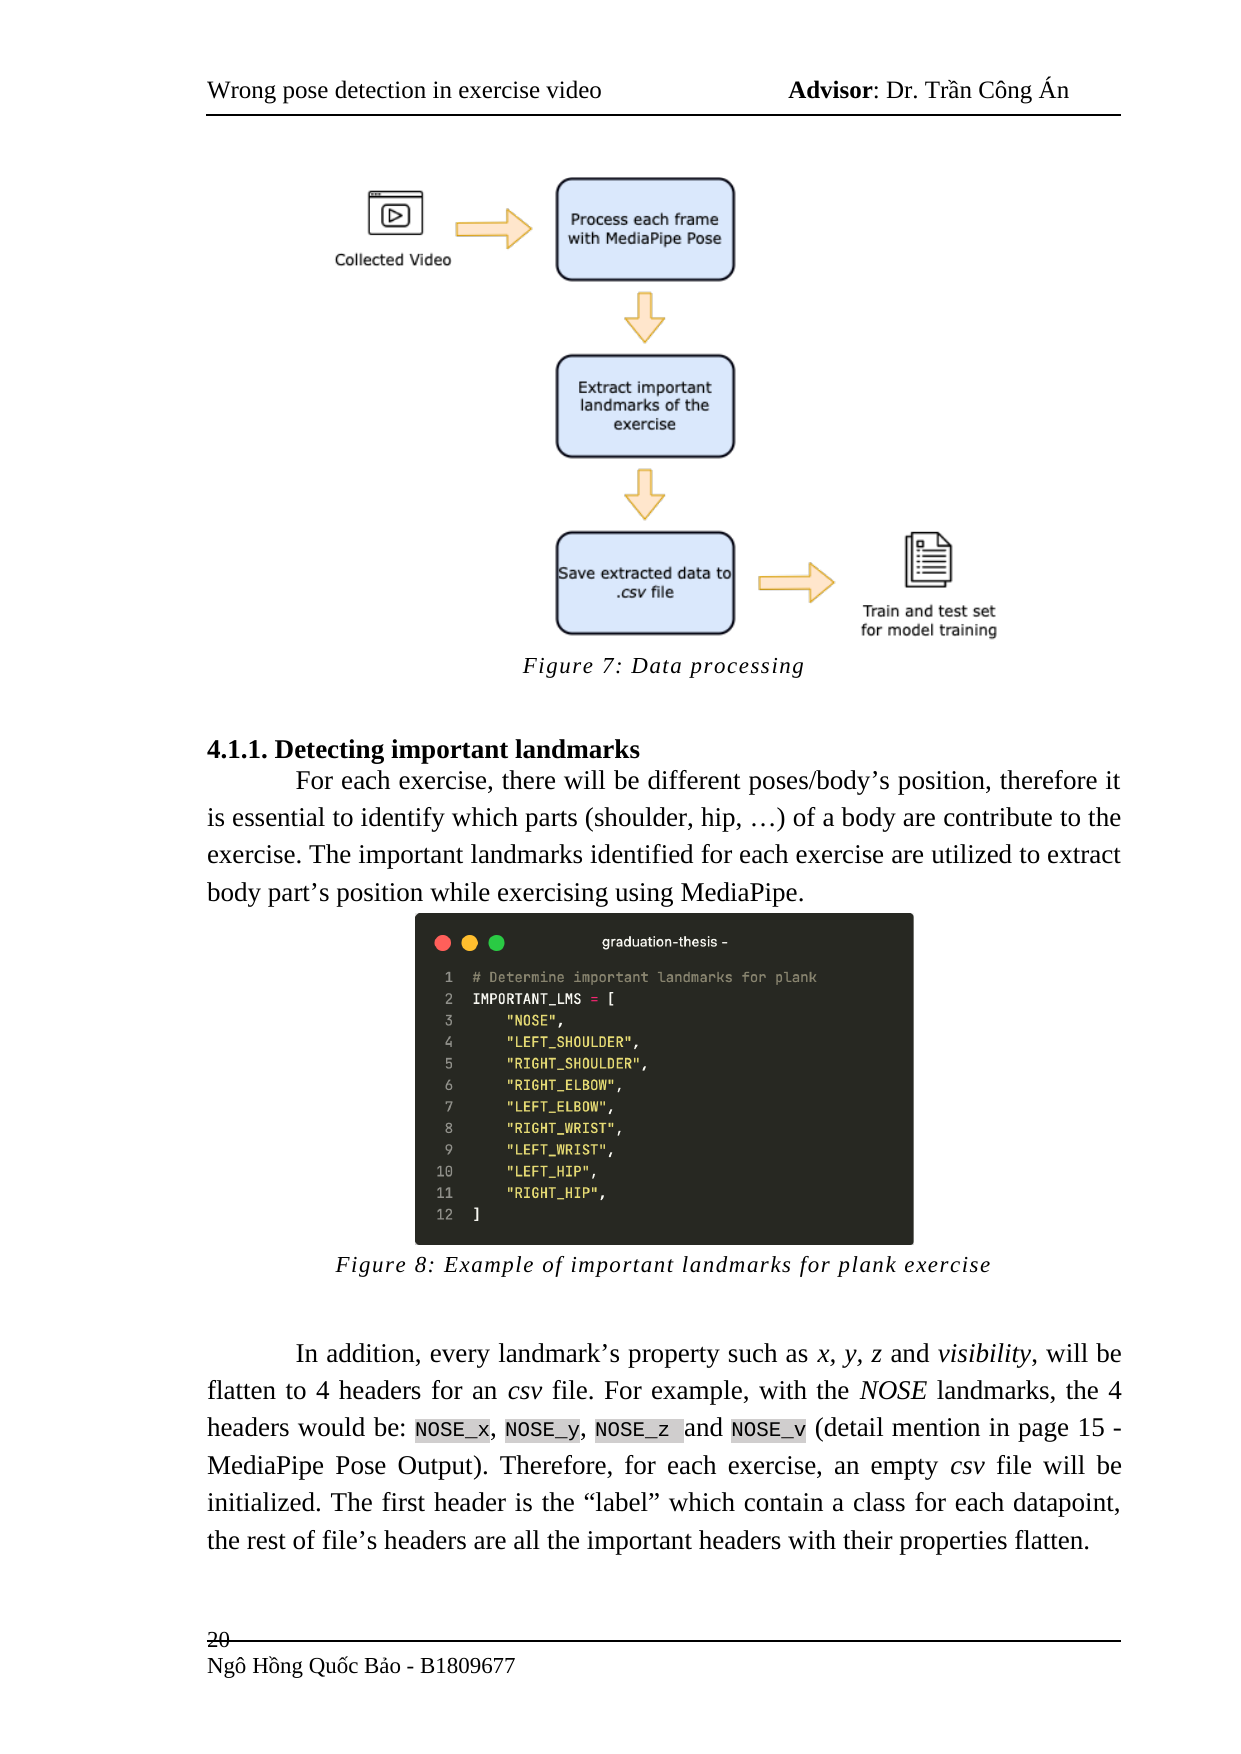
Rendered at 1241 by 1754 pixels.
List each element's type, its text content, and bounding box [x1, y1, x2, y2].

text 4.1.1. Detecting important landmarks [207, 733, 1122, 764]
picture [415, 913, 914, 1245]
picture [317, 177, 1012, 647]
text Figure 8: Example of important landmarks for plank exercise [207, 1251, 1122, 1277]
text Figure 7: Data processing [207, 652, 1122, 679]
text In addition, every landmark’s property such as x, y, z and visibility, will be flatten to 4 headers for an csv file. For example, with the NOSE landmarks, the 4 headers would be: NOSE_x, NOSE_y, NOSE_z and NOSE_v (detail mention in page 15 - MediaPipe Pose Output). Therefore, for each exercise, an empty csv file will be initialized. The first header is the “label” which contain a class for each datapoint, the rest of file’s headers are all the important headers with their properties flatten. [207, 1337, 1122, 1555]
text For each exercise, there will be different poses/body’s position, therefore it is essential to identify which parts (shoulder, hip, …) of a body are contribute to the exercise. The important landmarks identified for each exercise are utilized to extract body part’s position while exercising using MediaPipe. [207, 764, 1122, 907]
